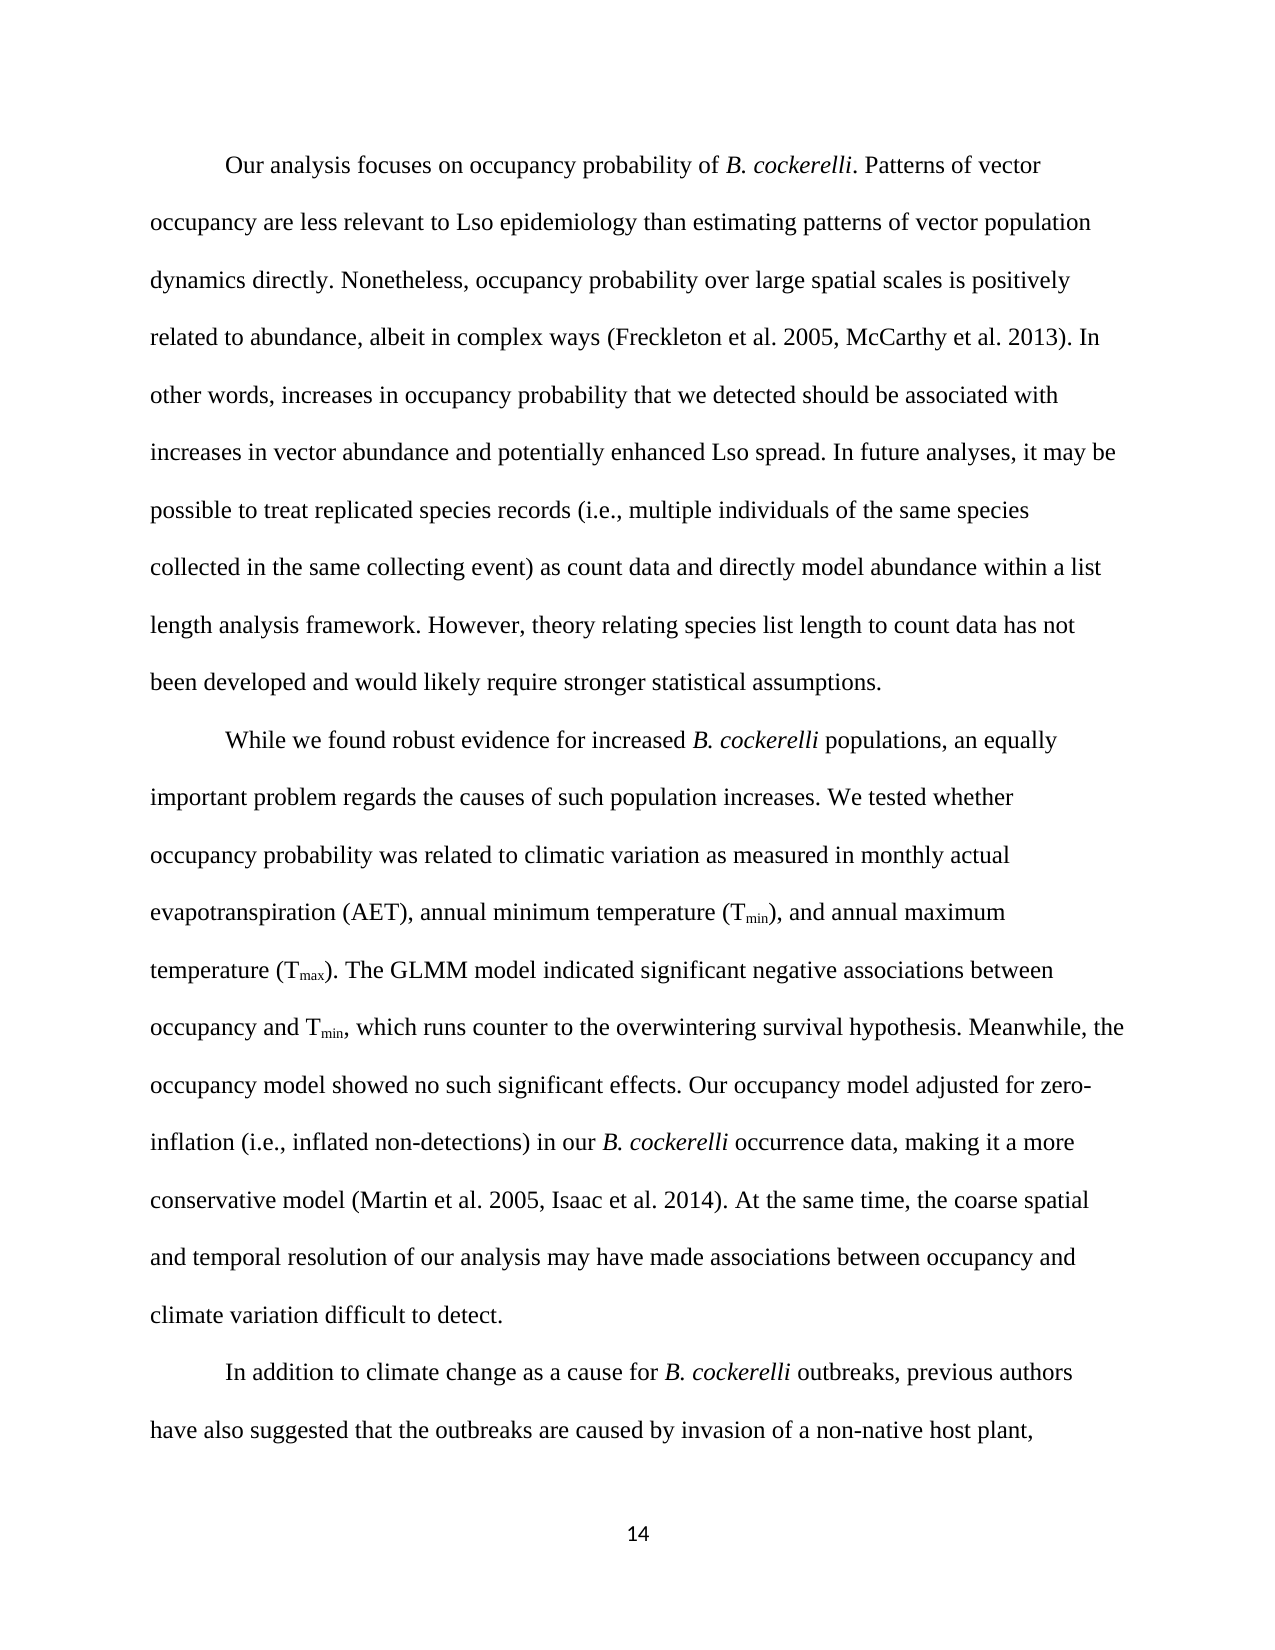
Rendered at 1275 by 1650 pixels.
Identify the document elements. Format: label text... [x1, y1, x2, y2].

text While we found robust evidence for increased B. cockerelli populations, an equally important problem regards the causes of such population increases. We tested whether occupancy probability was related to climatic variation as measured in monthly actual evapotranspiration (AET), annual minimum temperature (Tmin), and annual maximum temperature (Tmax). The GLMM model indicated significant negative associations between occupancy and Tmin, which runs counter to the overwintering survival hypothesis. Meanwhile, the occupancy model showed no such significant effects. Our occupancy model adjusted for zero-inflation (i.e., inflated non-detections) in our B. cockerelli occurrence data, making it a more conservative model (Martin et al. 2005, Isaac et al. 2014). At the same time, the coarse spatial and temporal resolution of our analysis may have made associations between occupancy and climate variation difficult to detect. [150, 725, 1125, 1329]
text Our analysis focuses on occupancy probability of B. cockerelli. Patterns of vector occupancy are less relevant to Lso epidemiology than estimating patterns of vector population dynamics directly. Nonetheless, occupancy probability over large spatial scales is positively related to abundance, albeit in complex ways (Freckleton et al. 2005, McCarthy et al. 2013). In other words, increases in occupancy probability that we detected should be associated with increases in vector abundance and potentially enhanced Lso spread. In future analyses, it may be possible to treat replicated species records (i.e., multiple individuals of the same species collected in the same collecting event) as count data and directly model abundance within a list length analysis framework. However, theory relating species list length to count data has not been developed and would likely require stronger statistical assumptions. [150, 150, 1125, 696]
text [150, 1357, 1125, 1444]
